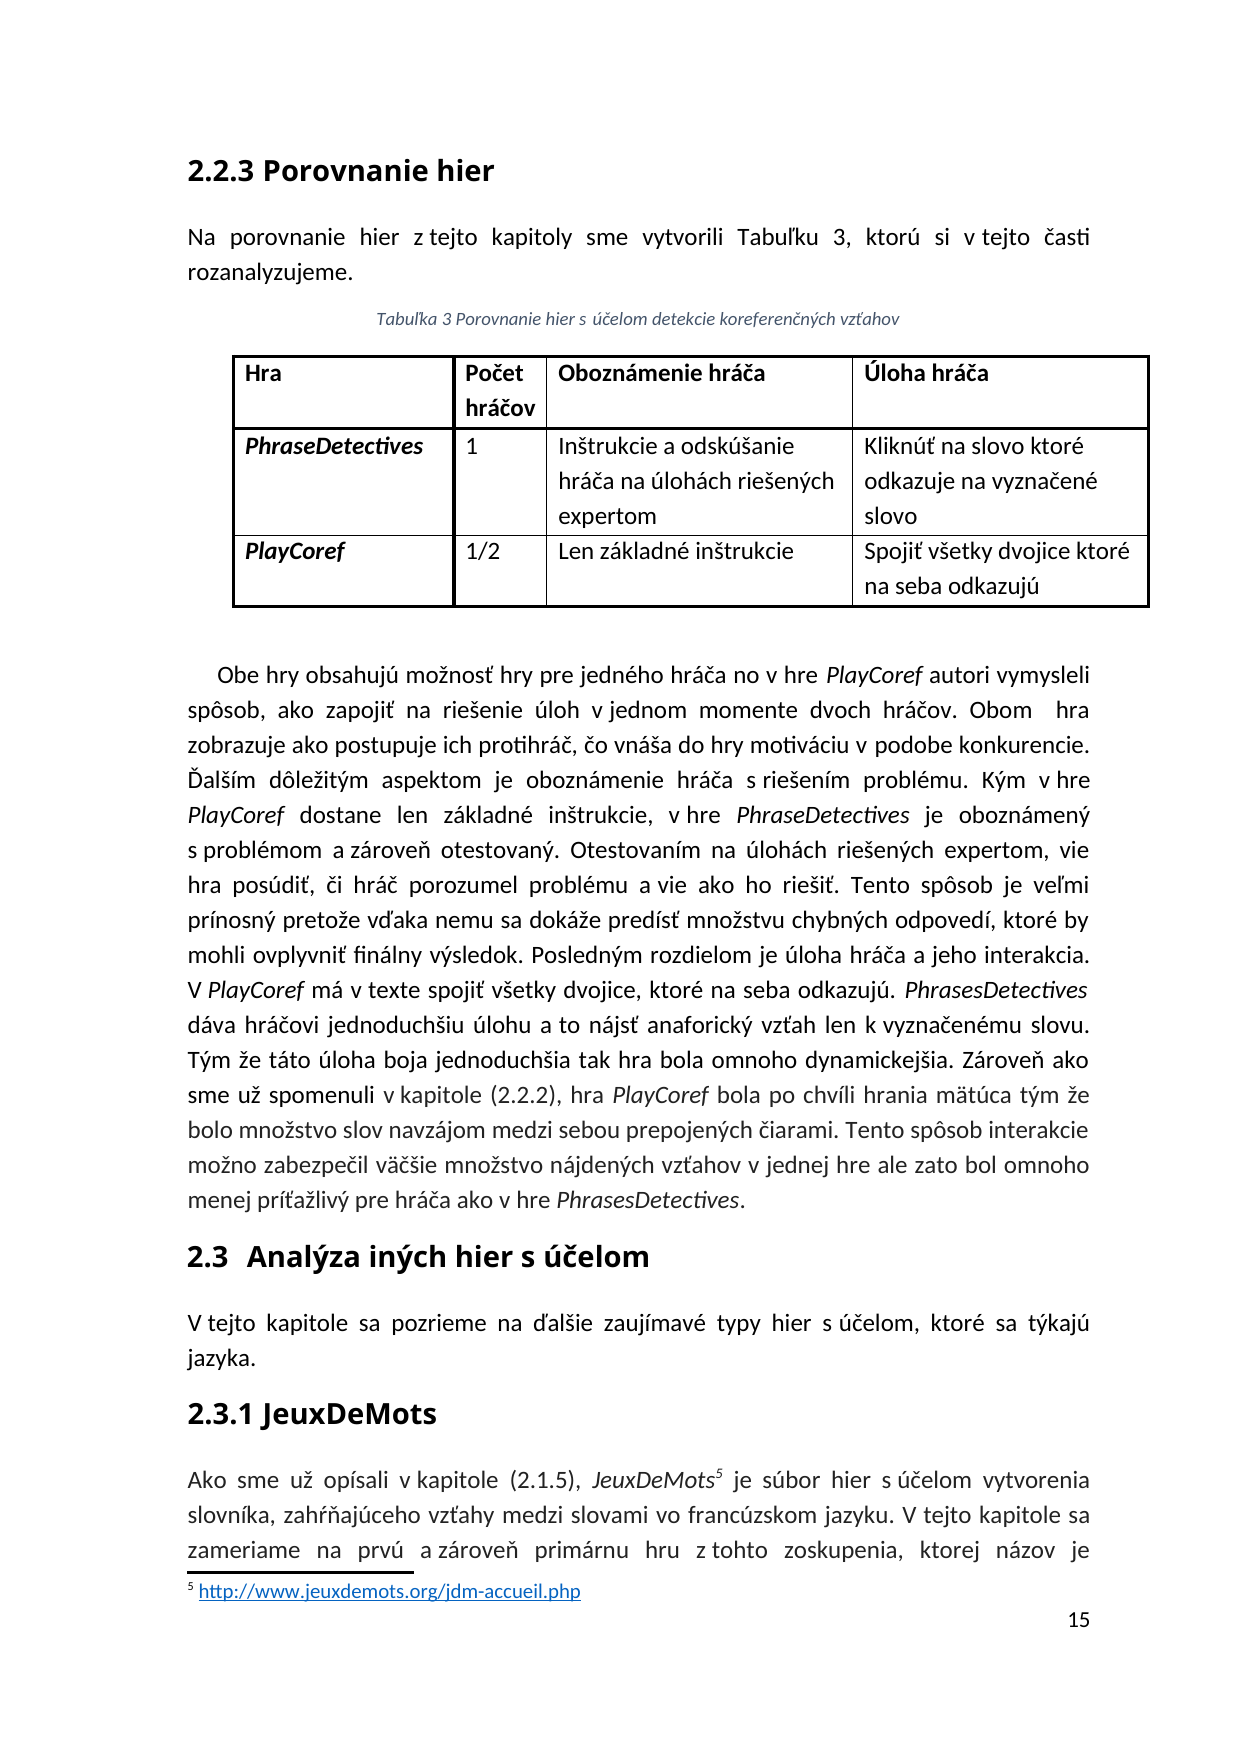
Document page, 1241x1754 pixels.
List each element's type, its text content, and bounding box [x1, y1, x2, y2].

table_cell Kliknúť na slovo ktoré odkazuje na vyznačené slovo [853, 430, 1147, 534]
table_cell PhraseDetectives [235, 430, 452, 534]
text Na porovnanie hier z tejto kapitoly sme vytvorili Tabuľku 3, ktorú si v tejto časti rozanalyzujeme. [187, 221, 1090, 286]
text V tejto kapitole sa pozrieme na ďalšie zaujímavé typy hier s účelom, ktoré sa týkajú jazyka. [187, 1307, 1090, 1372]
text Obe hry obsahujú možnosť hry pre jedného hráča no v hre PlayCoref autori vymysleli spôsob, ako zapojiť na riešenie úloh v jednom momente dvoch hráčov. Obom hra zobrazuje ako postupuje ich protihráč, čo vnáša do hry motiváciu v podobe konkurencie. Ďalším dôležitým aspektom je oboznámenie hráča s riešením problému. Kým v hre PlayCoref dostane len základné inštrukcie, v hre PhraseDetectives je oboznámený s problémom a zároveň otestovaný. Otestovaním na úlohách riešených expertom, vie hra posúdiť, či hráč porozumel problému a vie ako ho riešiť. Tento spôsob je veľmi prínosný pretože vďaka nemu sa dokáže predísť množstvu chybných odpovedí, ktoré by mohli ovplyvniť finálny výsledok. Posledným rozdielom je úloha hráča a jeho interakcia. V PlayCoref má v texte spojiť všetky dvojice, ktoré na seba odkazujú. PhrasesDetectives dáva hráčovi jednoduchšiu úlohu a to nájsť anaforický vzťah len k vyznačenému slovu. Tým že táto úloha boja jednoduchšia tak hra bola omnoho dynamickejšia. Zároveň ako sme už spomenuli v kapitole (2.2.2), hra PlayCoref bola po chvíli hrania mätúca tým že bolo množstvo slov navzájom medzi sebou prepojených čiarami. Tento spôsob interakcie možno zabezpečil väčšie množstvo nájdených vzťahov v jednej hre ale zato bol omnoho menej príťažlivý pre hráča ako v hre PhrasesDetectives. [187, 660, 1090, 1215]
subtitle Analýza iných hier s účelom [187, 1236, 1090, 1276]
table_header Úloha hráča [853, 358, 1147, 427]
subtitle JeuxDeMots [187, 1394, 1090, 1433]
table_header Hra [235, 358, 452, 427]
table_cell 1/2 [456, 536, 546, 605]
table_header Počet hráčov [456, 358, 546, 427]
table_cell Inštrukcie a odskúšanie hráča na úlohách riešených expertom [547, 430, 852, 534]
text Tabuľka 3 Porovnanie hier s účelom detekcie koreferenčných vzťahov [187, 307, 1090, 330]
subtitle Porovnanie hier [187, 150, 1090, 190]
table_cell PlayCoref [235, 536, 452, 605]
table_cell 1 [456, 430, 546, 534]
table_cell Spojiť všetky dvojice ktoré na seba odkazujú [853, 536, 1147, 605]
table_header Oboznámenie hráča [547, 358, 852, 427]
table_cell Len základné inštrukcie [547, 536, 852, 605]
